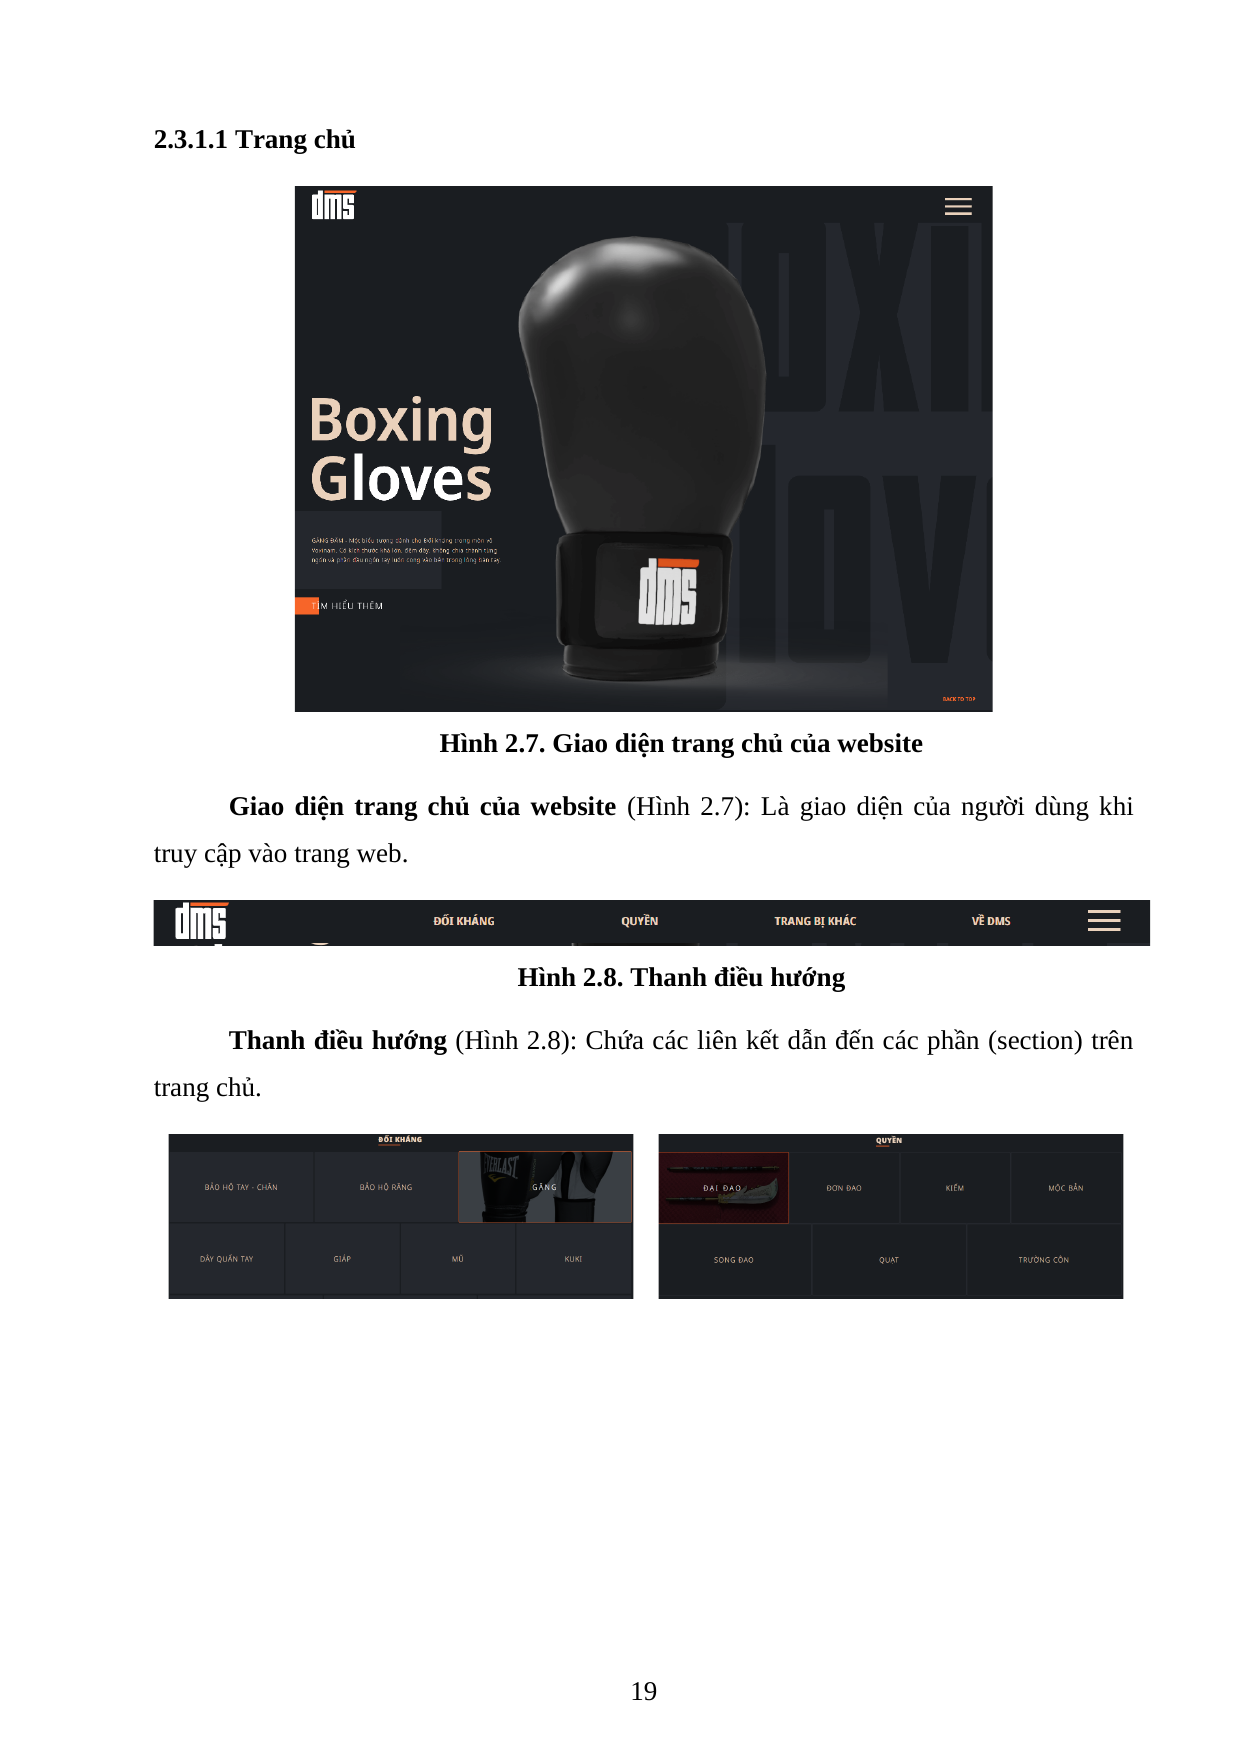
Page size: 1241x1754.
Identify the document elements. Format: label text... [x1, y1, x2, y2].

text Hình 2.7. Giao diện trang chủ của website [228, 727, 1134, 758]
text Thanh điều hướng (Hình 2.8): Chứa các liên kết dẫn đến các phần (section) trên trang chủ. [153, 1024, 1134, 1102]
list Trang chủ [153, 123, 1134, 154]
picture [153, 900, 1150, 946]
picture [294, 186, 993, 712]
table_header [644, 1118, 1134, 1314]
text Hình 2.8. Thanh điều hướng [228, 961, 1134, 992]
text Giao diện trang chủ của website (Hình 2.7): Là giao diện của người dùng khi truy cập vào trang web. [153, 790, 1134, 868]
picture [658, 1134, 1124, 1299]
picture [168, 1134, 634, 1299]
table_header [154, 1118, 644, 1314]
